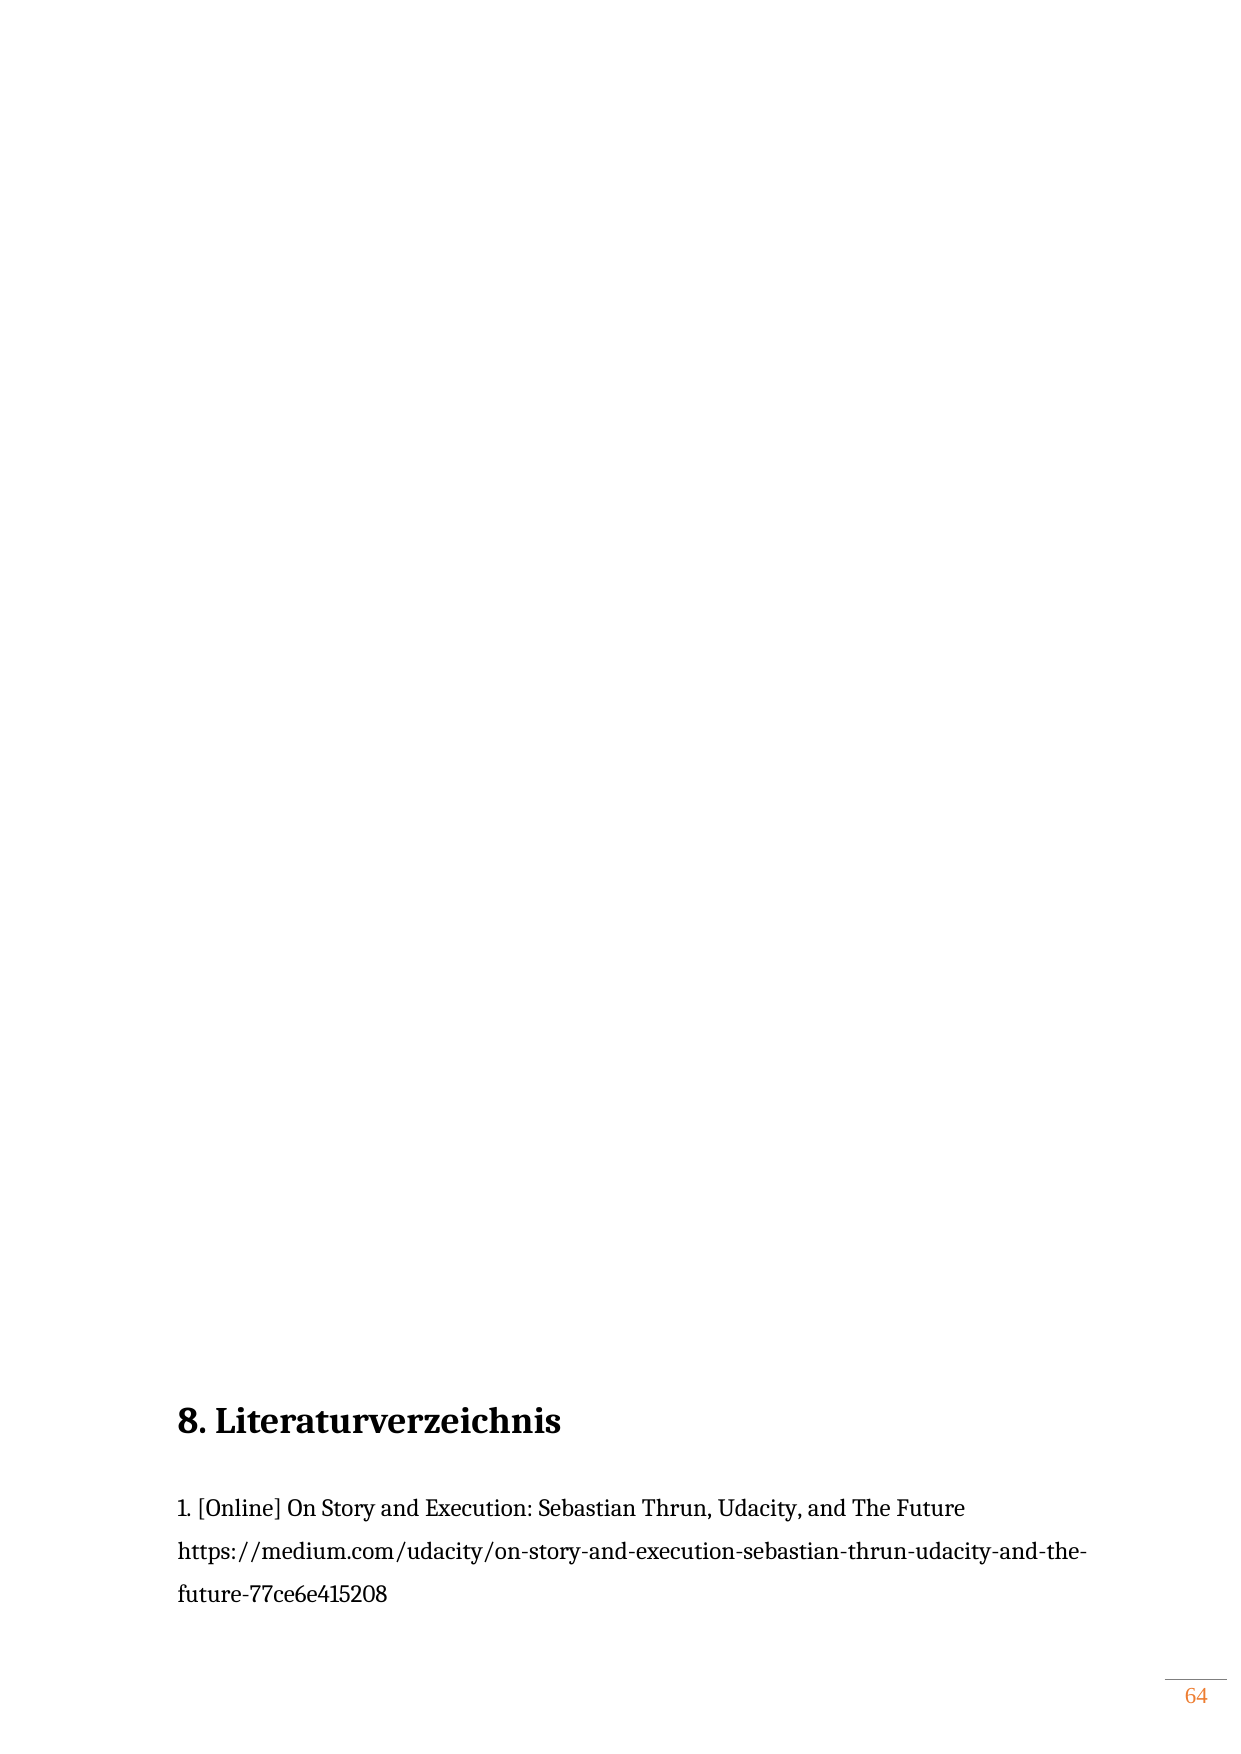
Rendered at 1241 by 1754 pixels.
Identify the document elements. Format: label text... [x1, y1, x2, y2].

subtitle 8. Literaturverzeichnis [177, 1400, 1152, 1443]
text 1. [Online] On Story and Execution: Sebastian Thrun, Udacity, and The Future https://medium.com/udacity/on-story-and-execution-sebastian-thrun-udacity-and-the-future-77ce6e415208 [177, 1494, 1152, 1609]
